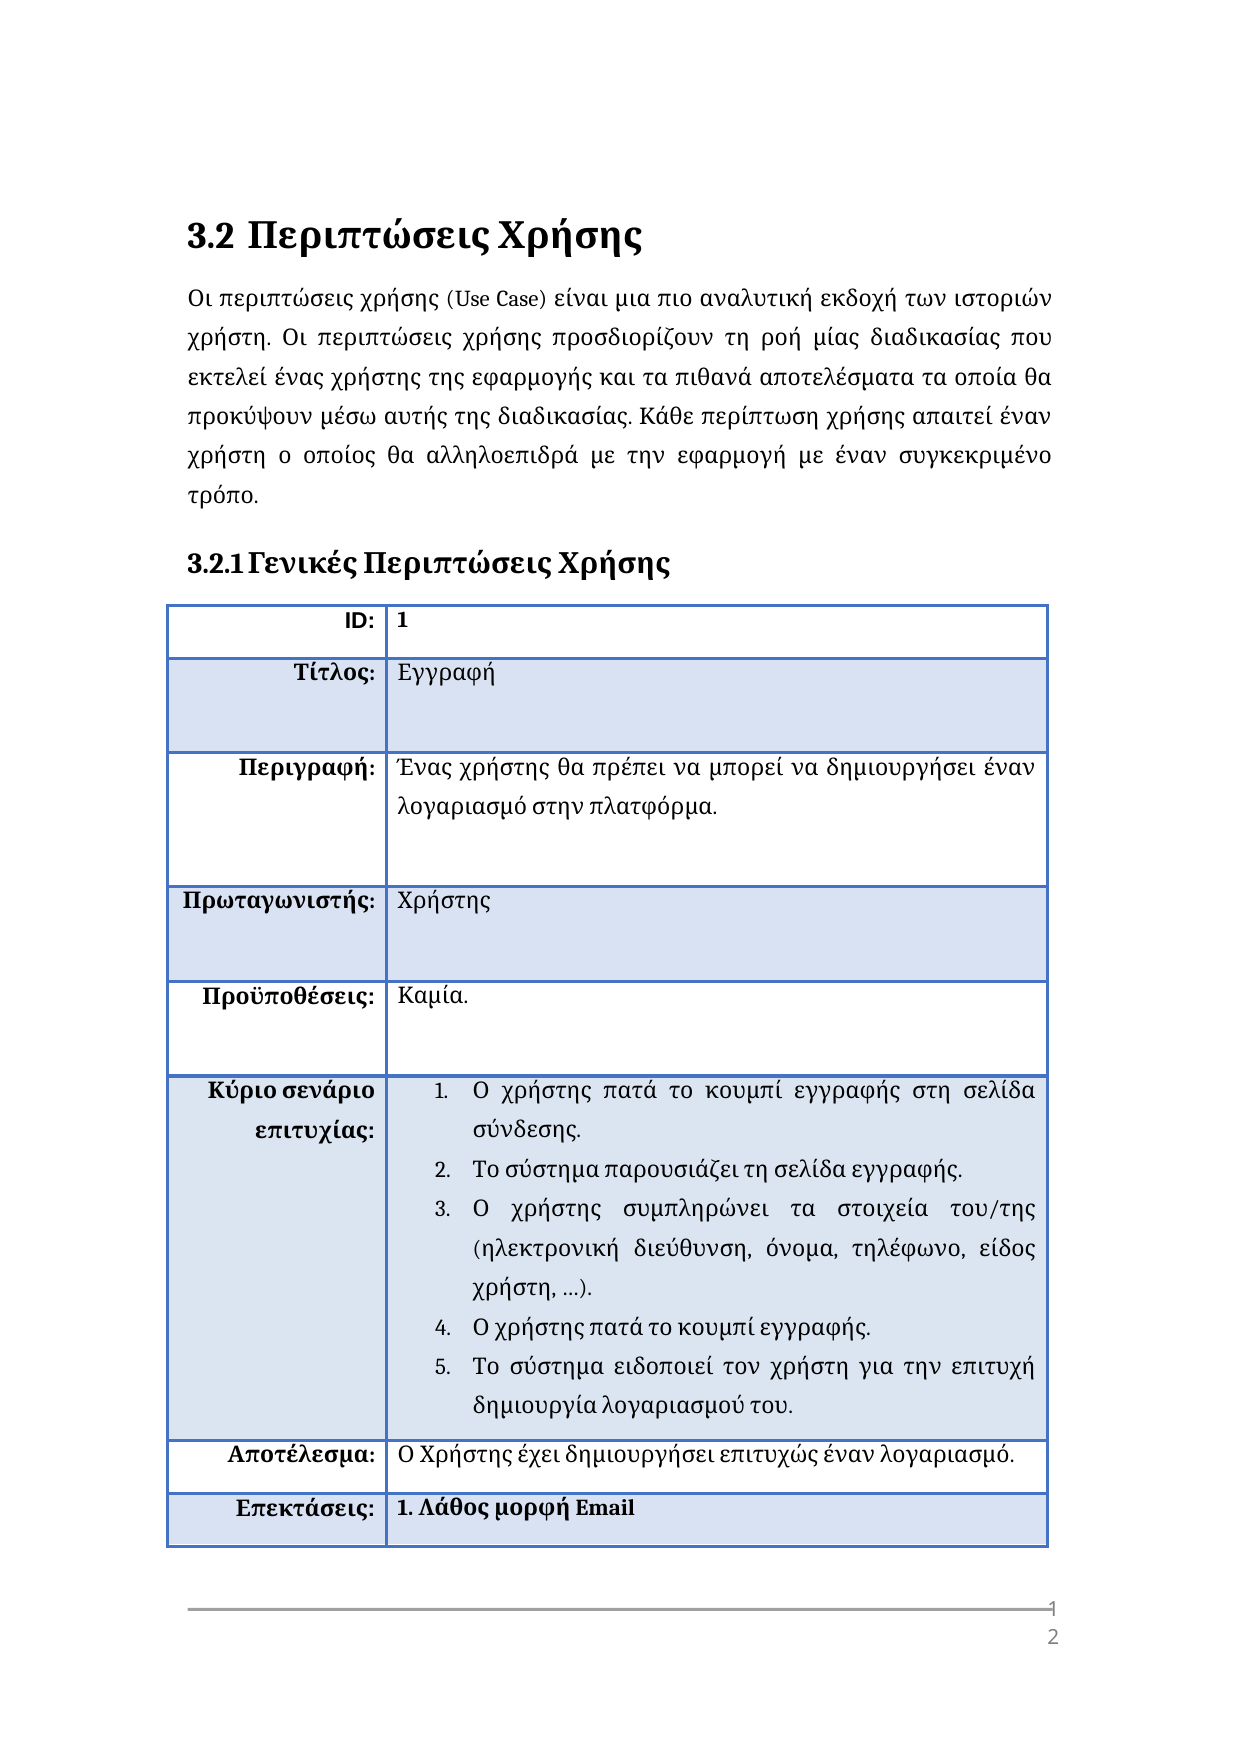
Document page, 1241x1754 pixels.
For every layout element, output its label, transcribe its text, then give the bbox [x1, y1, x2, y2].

table_cell Αποτέλεσμα: [169, 1442, 385, 1492]
table_cell Προϋποθέσεις: [169, 983, 385, 1074]
table_cell Κύριο σενάριο επιτυχίας: [169, 1078, 385, 1439]
table_cell Ένας χρήστης θα πρέπει να μπορεί να δημιουργήσει έναν λογαριασμό στην πλατφόρμα. [388, 754, 1046, 885]
text Οι περιπτώσεις χρήσης (Use Case) είναι μια πιο αναλυτική εκδοχή των ιστοριών χρήστη. Οι περιπτώσεις χρήσης προσδιορίζουν τη ροή μίας διαδικασίας που εκτελεί ένας χρήστης της εφαρμογής και τα πιθανά αποτελέσματα τα οποία θα προκύψουν μέσω αυτής της διαδικασίας. Κάθε περίπτωση χρήσης απαιτεί έναν χρήστη ο οποίος θα αλληλοεπιδρά με την εφαρμογή με έναν συγκεκριμένο τρόπο. [187, 285, 1053, 509]
table_cell Χρήστης [388, 888, 1046, 980]
subtitle Γενικές Περιπτώσεις Χρήσης [187, 547, 1058, 581]
subtitle Περιπτώσεις Χρήσης [187, 214, 1058, 258]
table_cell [388, 1495, 1046, 1544]
table_cell Επεκτάσεις: [169, 1495, 385, 1544]
table_cell Περιγραφή: [169, 754, 385, 885]
table_header ID: [169, 607, 385, 657]
table_cell Ο χρήστης πατά το κουμπί εγγραφής στη σελίδα σύνδεσης. Το σύστημα παρουσιάζει τη σελίδα εγγραφής. Ο χρήστης συμπληρώνει τα στοιχεία του/της (ηλεκτρονική διεύθυνση, όνομα, τηλέφωνο, είδος χρήστη, …). Ο χρήστης πατά το κουμπί εγγραφής. Το σύστημα ειδοποιεί τον χρήστη για την επιτυχή δημιουργία λογαριασμού του. [388, 1078, 1046, 1439]
table_cell Εγγραφή [388, 660, 1046, 751]
table_cell Καμία. [388, 983, 1046, 1074]
table_cell Τίτλος: [169, 660, 385, 751]
table_header 1 [388, 607, 1046, 657]
table_cell Πρωταγωνιστής: [169, 888, 385, 980]
table_cell Ο Χρήστης έχει δημιουργήσει επιτυχώς έναν λογαριασμό. [388, 1442, 1046, 1492]
